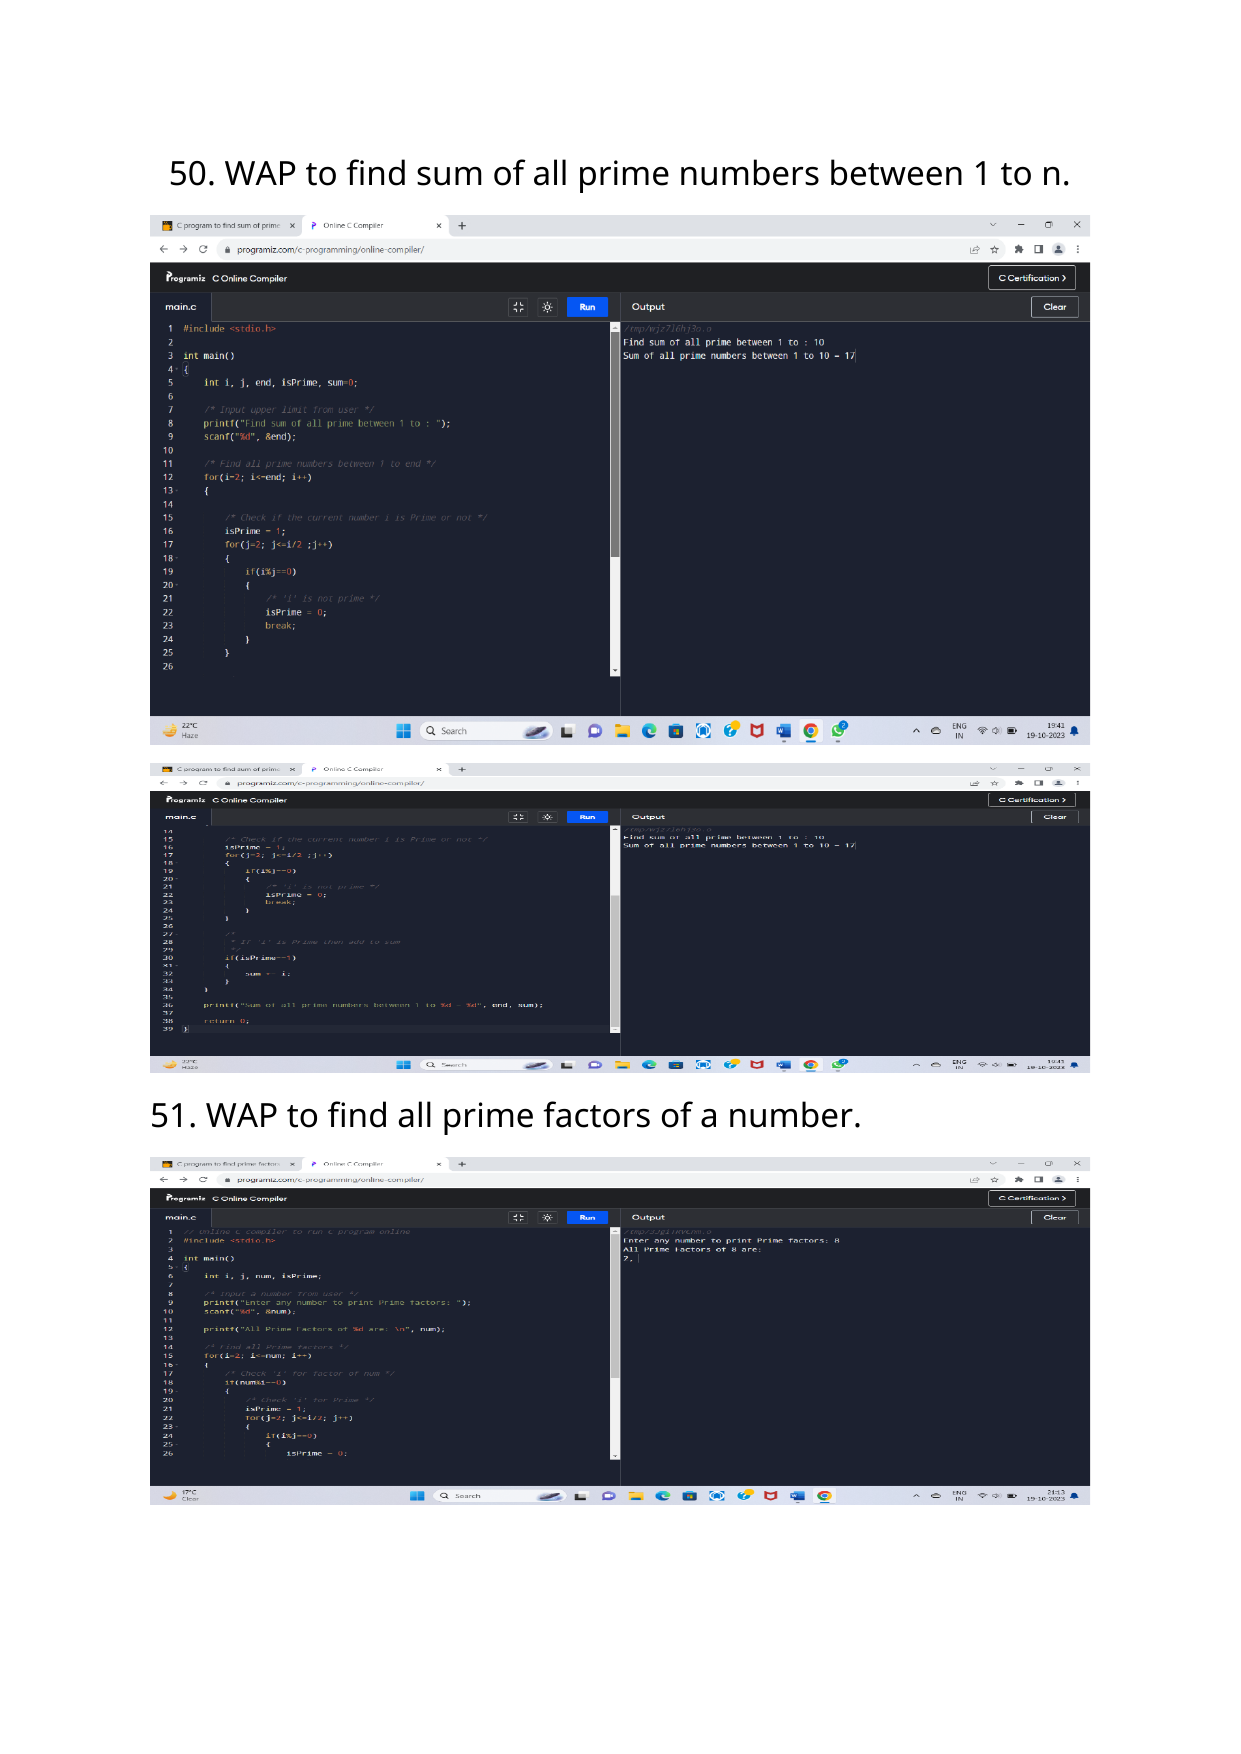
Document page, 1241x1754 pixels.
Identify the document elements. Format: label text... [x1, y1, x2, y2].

picture [150, 1157, 1091, 1505]
text 51. WAP to find all prime factors of a number. [150, 1092, 1090, 1137]
picture [150, 215, 1091, 745]
picture [150, 763, 1091, 1073]
text 50. WAP to find sum of all prime numbers between 1 to n. [150, 150, 1090, 195]
